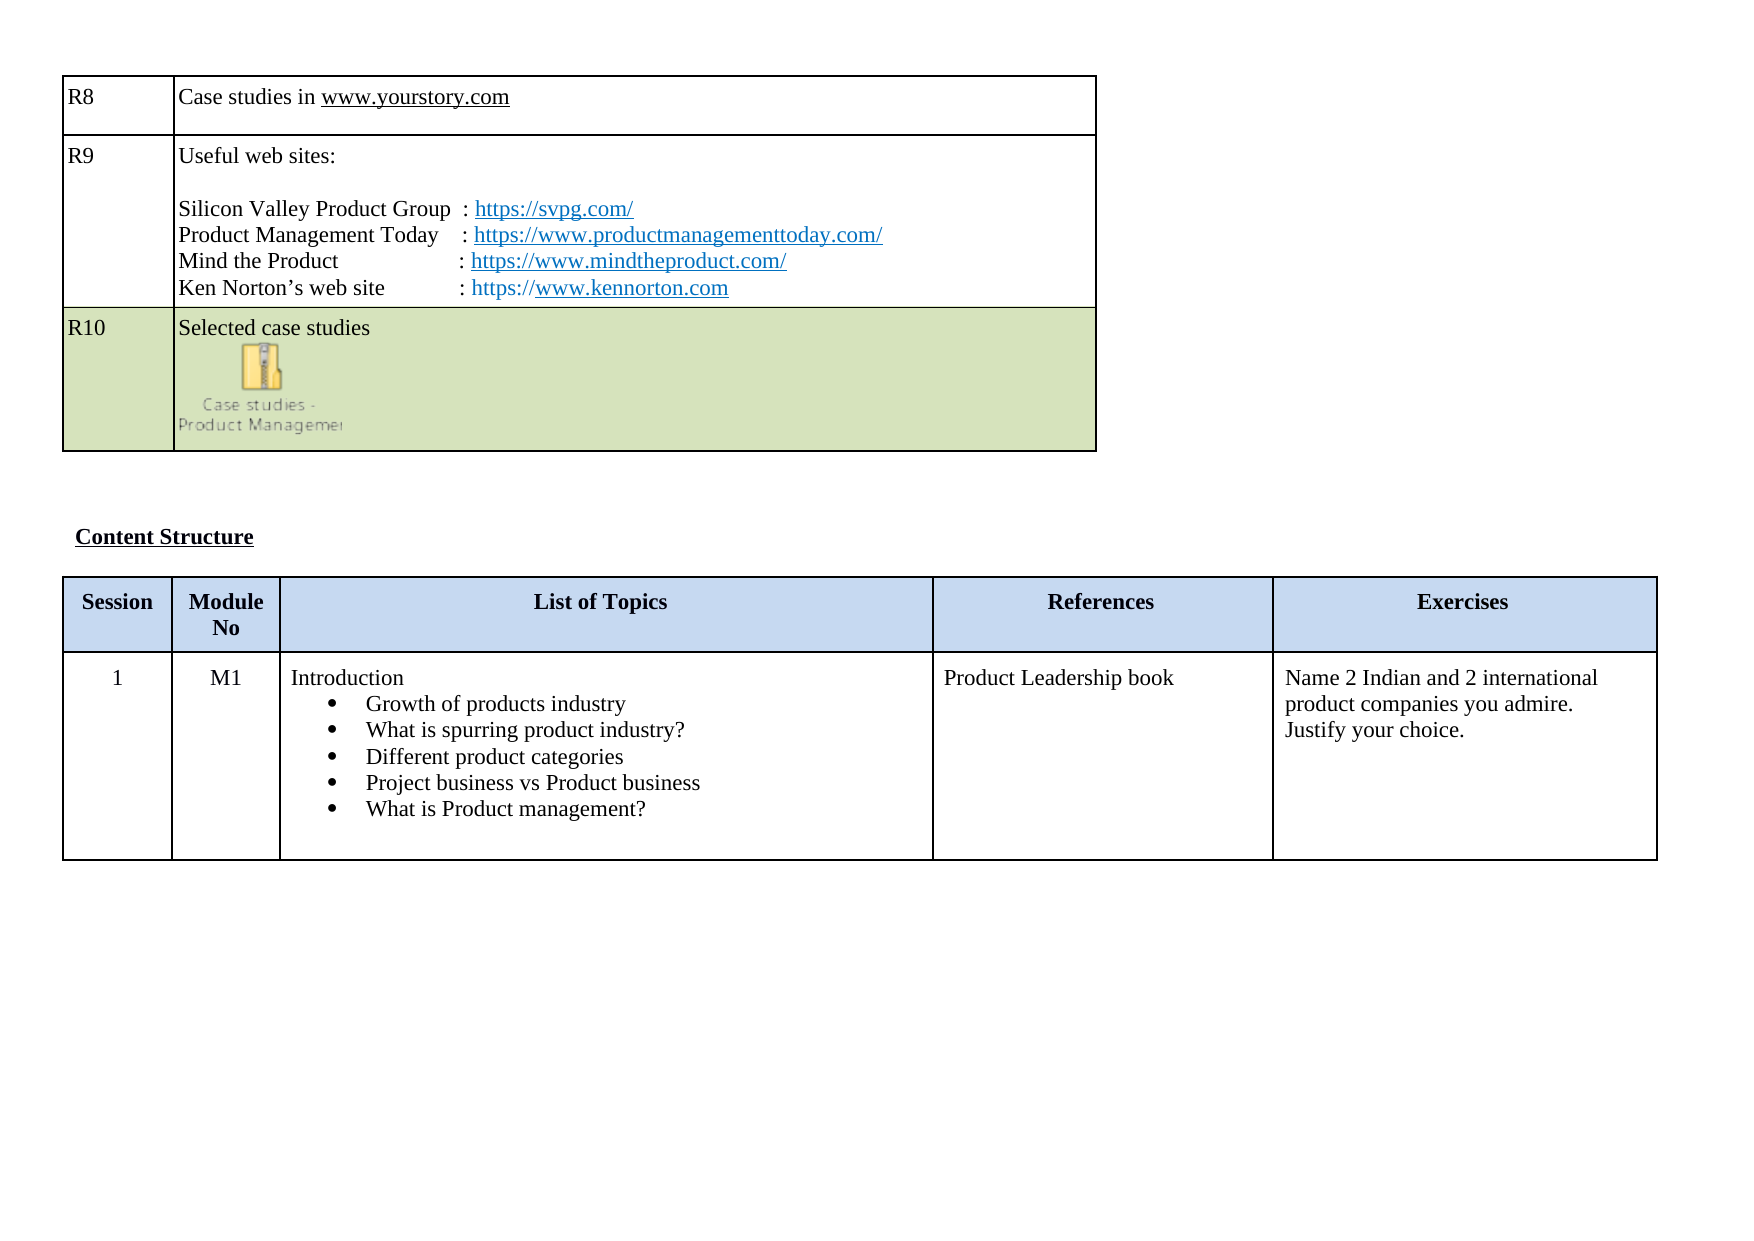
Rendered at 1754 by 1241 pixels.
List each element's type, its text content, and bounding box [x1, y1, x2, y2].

table_header Module No [173, 578, 279, 651]
table_header Session [64, 578, 171, 651]
table_header References [934, 578, 1272, 651]
table_cell R8 [64, 77, 173, 134]
table_cell R9 [64, 136, 173, 306]
table_cell R10 [64, 308, 173, 450]
table_cell Name 2 Indian and 2 international product companies you admire. Justify your choice. [1274, 653, 1656, 859]
table_cell Product Leadership book [934, 653, 1272, 859]
table_cell 1 [64, 653, 171, 859]
table_header List of Topics [281, 578, 932, 651]
table_cell Selected case studies [175, 308, 1095, 450]
table_header Exercises [1274, 578, 1656, 651]
table_cell Case studies in www.yourstory.com [175, 77, 1095, 134]
text Content Structure [75, 523, 1679, 549]
table_cell Useful web sites: Silicon Valley Product Group : https://svpg.com/ Product Management Today : https://www.productmanagementtoday.com/ Mind the Product : https://www.mindtheproduct.com/ Ken Norton’s web site : https://www.kennorton.com [175, 136, 1095, 306]
table_cell Introduction Growth of products industry What is spurring product industry? Different product categories Project business vs Product business What is Product management? [281, 653, 932, 859]
table_cell M1 [173, 653, 279, 859]
